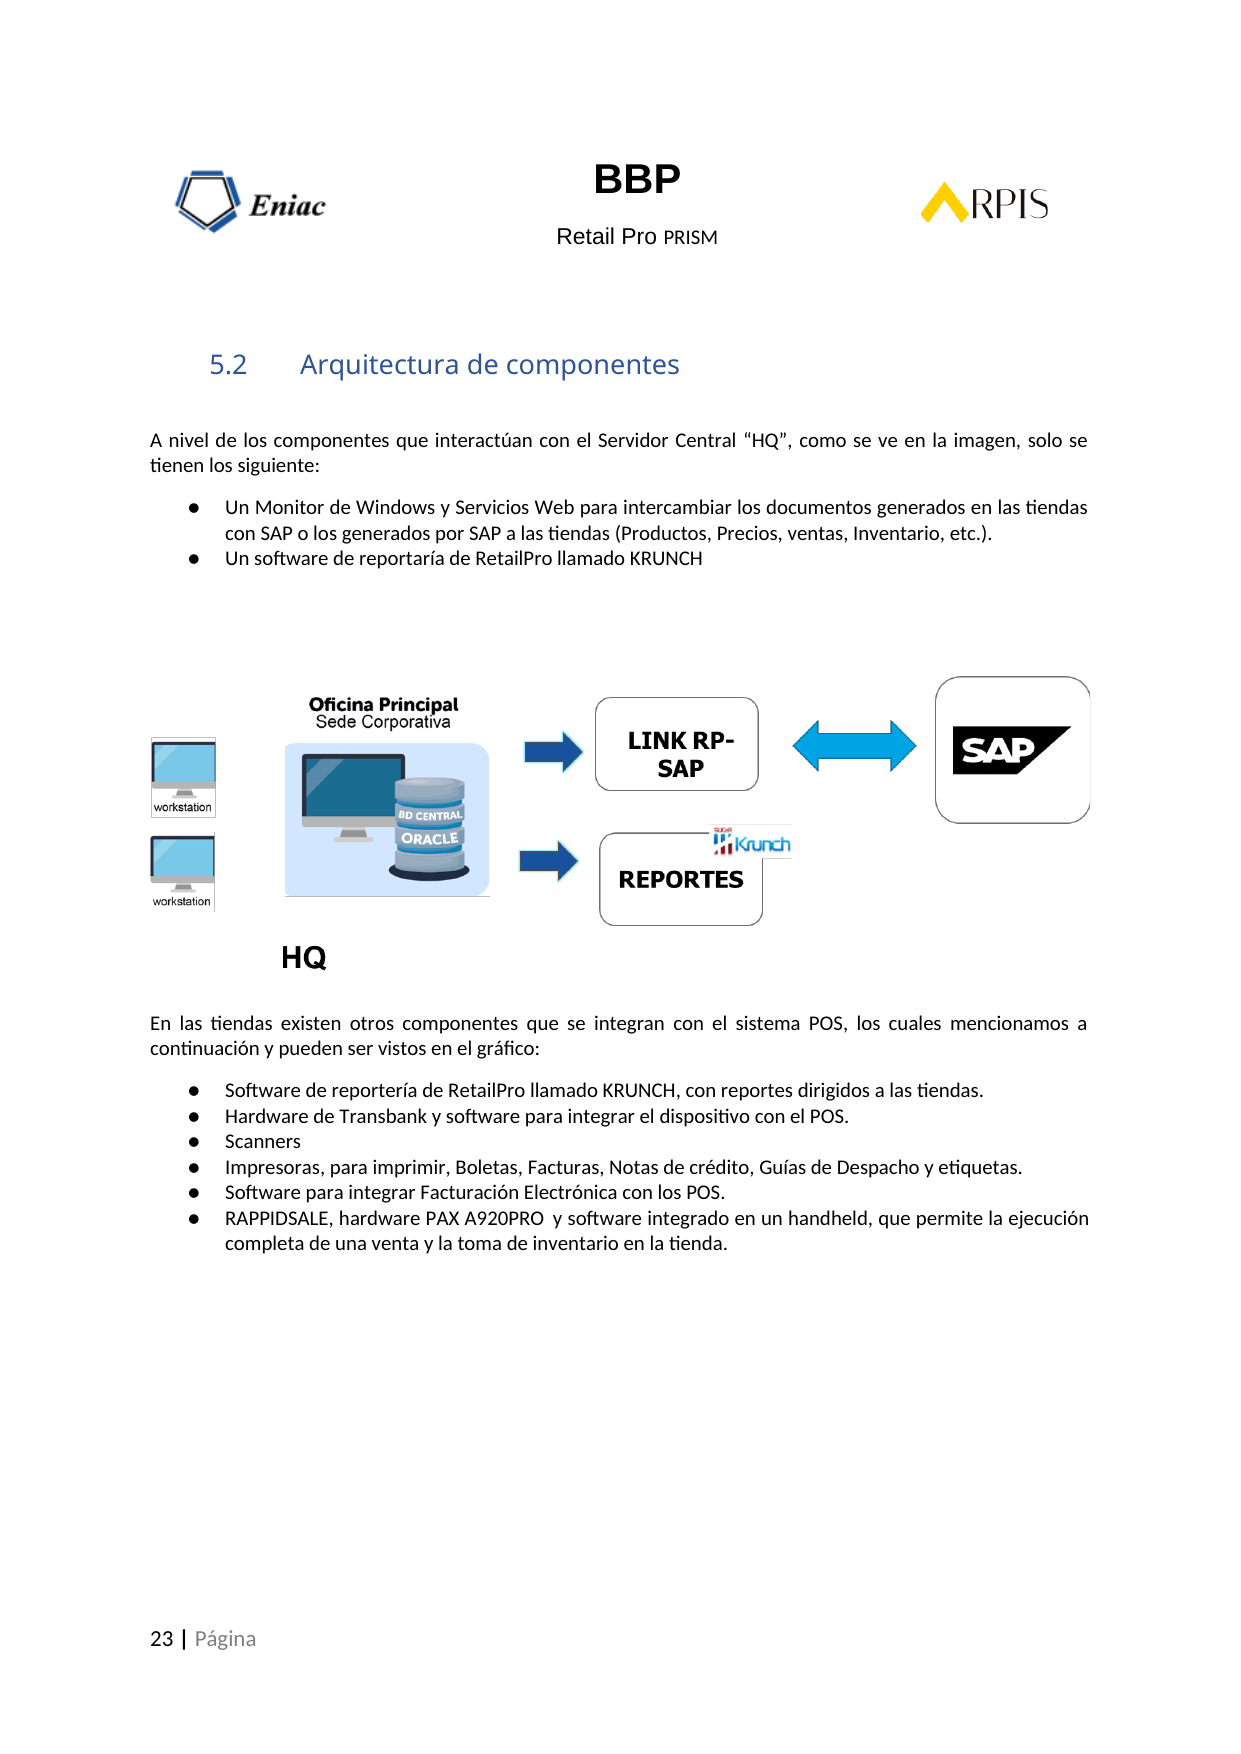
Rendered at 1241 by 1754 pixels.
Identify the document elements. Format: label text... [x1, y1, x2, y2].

text A nivel de los componentes que interactúan con el Servidor Central “HQ”, como se ve en la imagen, solo se tienen los siguiente: [150, 427, 1090, 478]
list Impresoras, para imprimir, Boletas, Facturas, Notas de crédito, Guías de Despacho y etiquetas. [187, 1154, 1090, 1179]
subtitle Arquitectura de componentes [209, 346, 1090, 382]
list RAPPIDSALE, hardware PAX A920PRO y software integrado en un handheld, que permite la ejecución completa de una venta y la toma de inventario en la tienda. [187, 1205, 1090, 1256]
picture [150, 676, 1091, 994]
list Software para integrar Facturación Electrónica con los POS. [187, 1179, 1090, 1205]
picture [172, 164, 331, 240]
list Un Monitor de Windows y Servicios Web para intercambiar los documentos generados en las tiendas con SAP o los generados por SAP a las tiendas (Productos, Precios, ventas, Inventario, etc.). [187, 494, 1090, 545]
text En las tiendas existen otros componentes que se integran con el sistema POS, los cuales mencionamos a continuación y pueden ser vistos en el gráfico: [150, 1010, 1090, 1061]
picture [920, 180, 1048, 225]
list Software de reportería de RetailPro llamado KRUNCH, con reportes dirigidos a las tiendas. [187, 1078, 1090, 1103]
list Un software de reportaría de RetailPro llamado KRUNCH [187, 545, 1090, 571]
list Scanners [187, 1128, 1090, 1154]
list Hardware de Transbank y software para integrar el dispositivo con el POS. [187, 1103, 1090, 1128]
